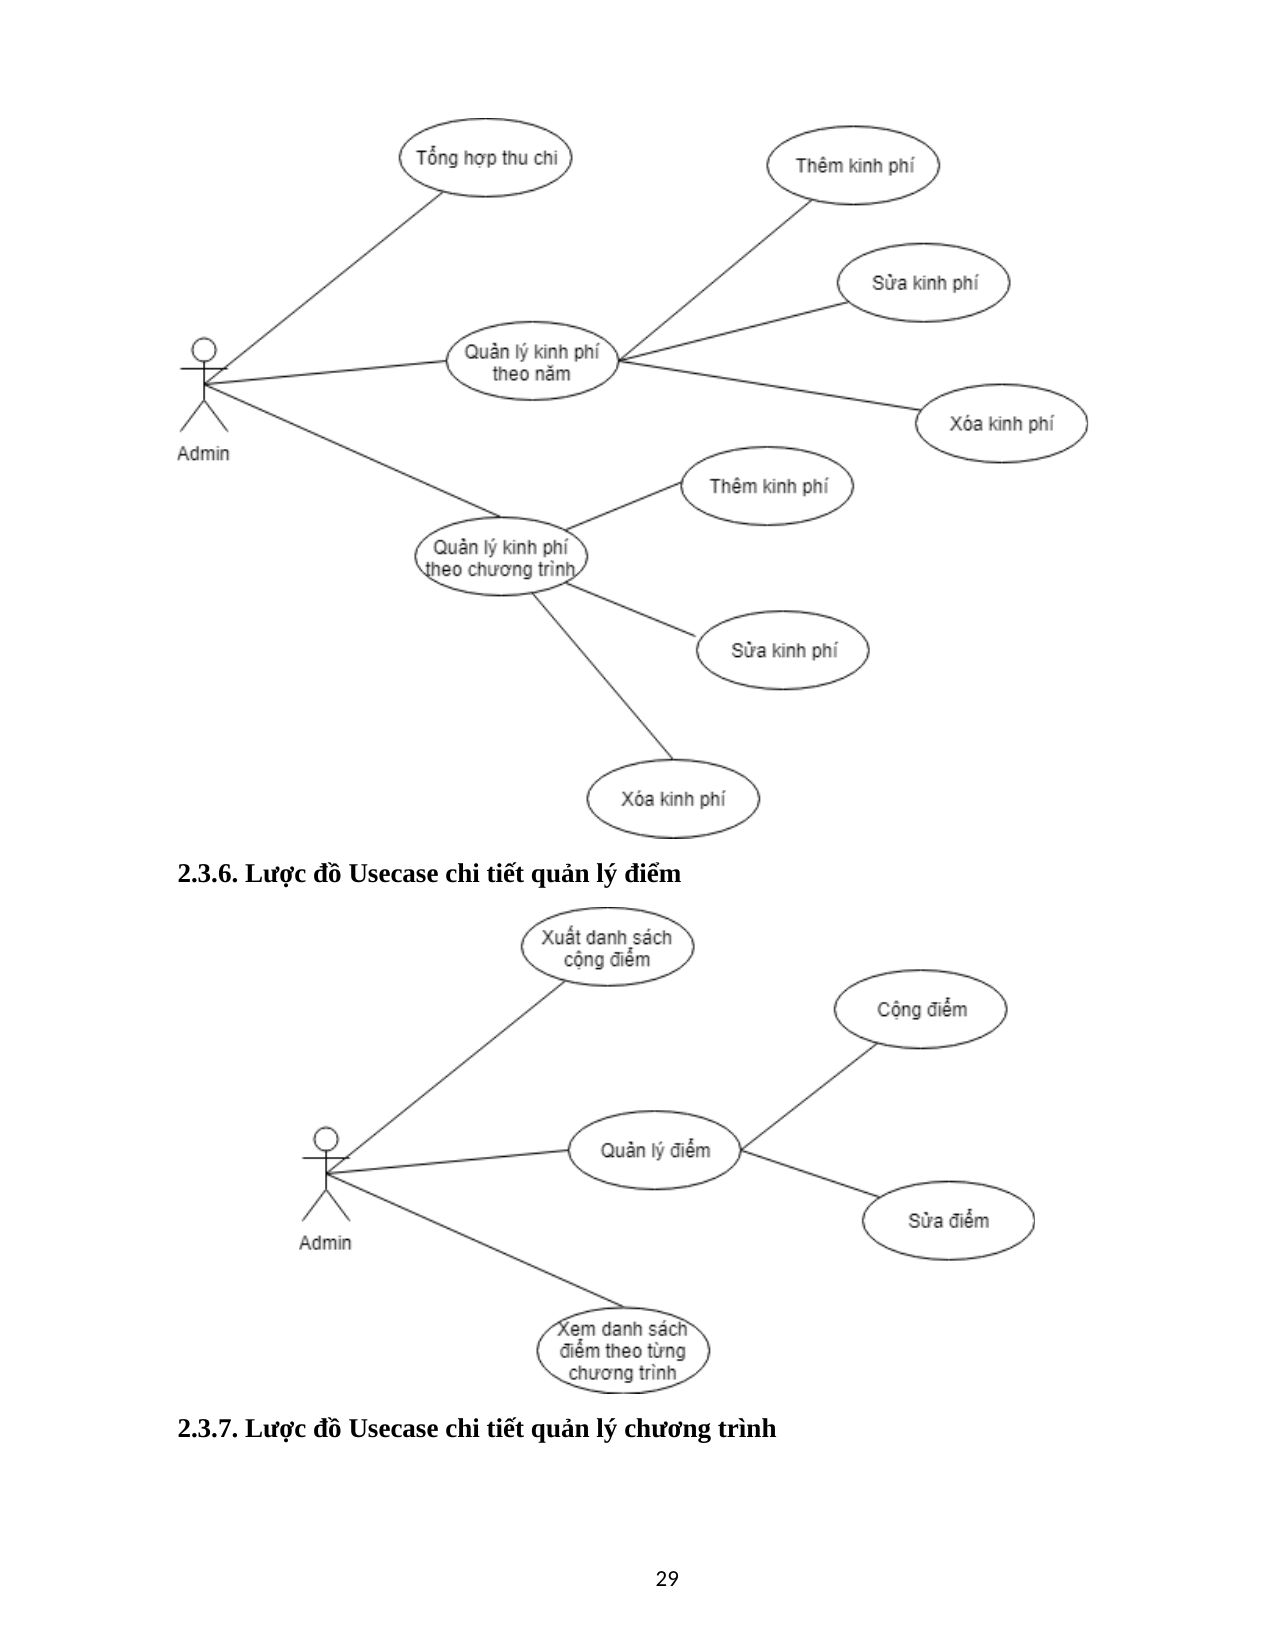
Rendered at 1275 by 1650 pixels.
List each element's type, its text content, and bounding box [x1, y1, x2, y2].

picture [299, 907, 1035, 1394]
text 2.3.7. Lược đồ Usecase chi tiết quản lý chương trình [177, 1412, 1157, 1443]
picture [177, 118, 1089, 839]
text 2.3.6. Lược đồ Usecase chi tiết quản lý điểm [177, 857, 1157, 888]
